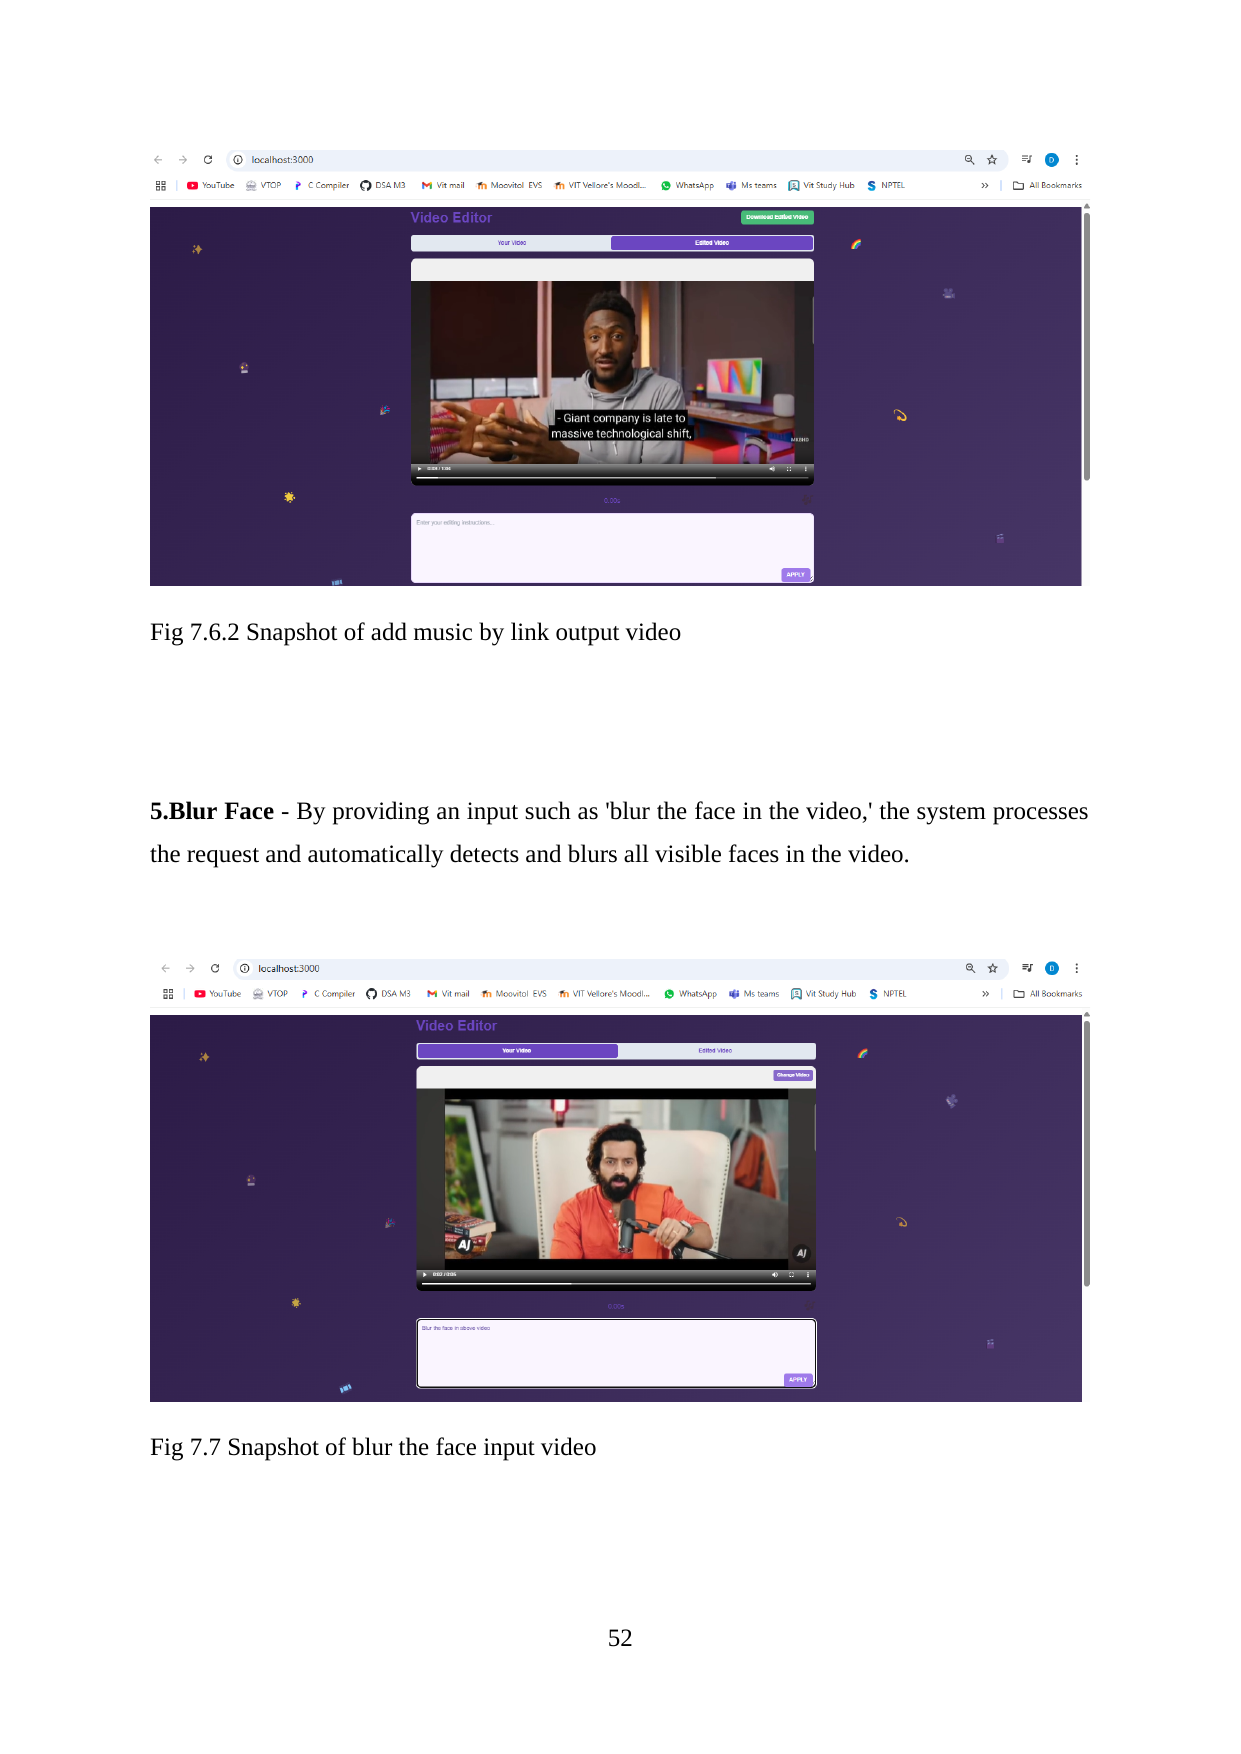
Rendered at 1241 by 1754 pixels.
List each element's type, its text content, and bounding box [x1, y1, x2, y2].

text Fig 7.7 Snapshot of blur the face input video [150, 1432, 1090, 1461]
picture [150, 150, 1091, 586]
text 5.Blur Face - By providing an input such as 'blur the face in the video,' the system processes the request and automatically detects and blurs all visible faces in the video. [150, 796, 1090, 868]
text Fig 7.6.2 Snapshot of add music by link output video [150, 617, 1090, 646]
picture [150, 959, 1091, 1402]
